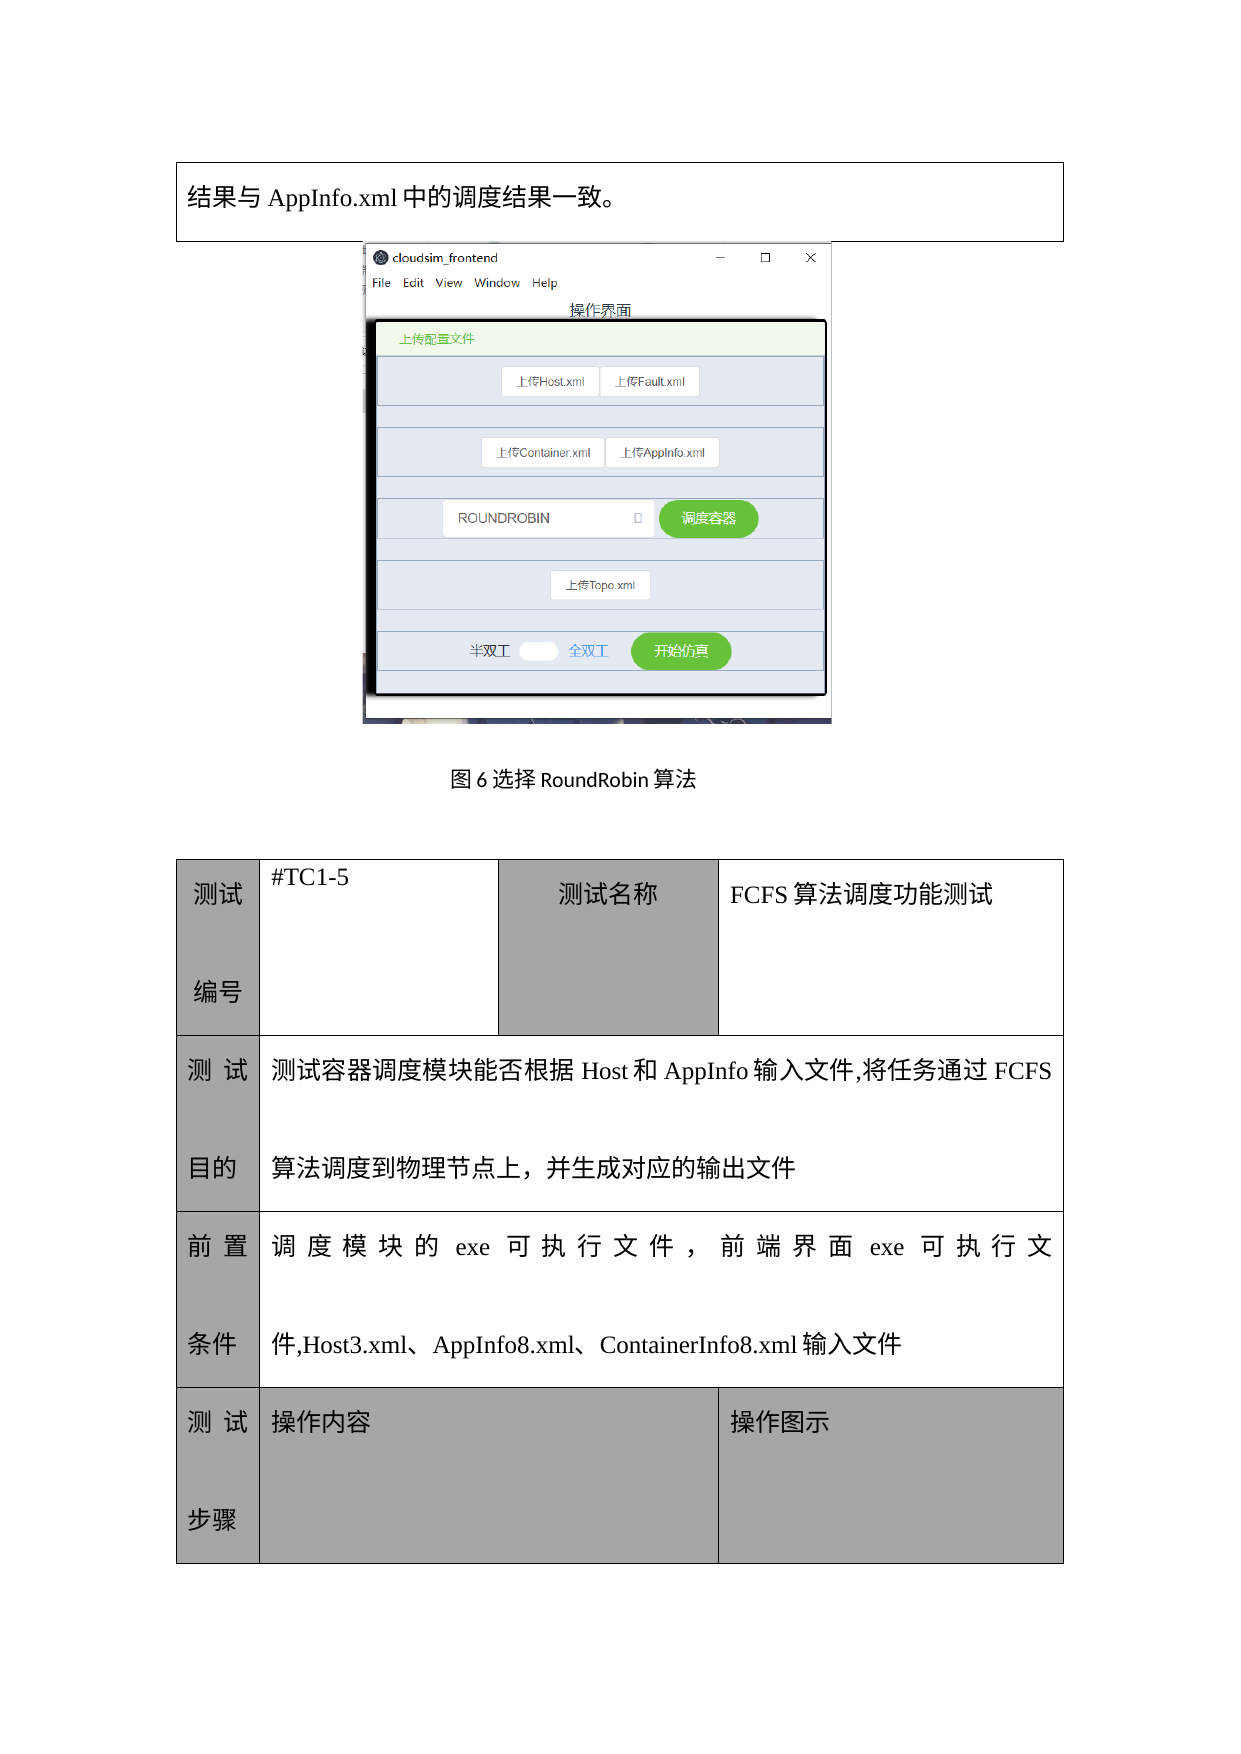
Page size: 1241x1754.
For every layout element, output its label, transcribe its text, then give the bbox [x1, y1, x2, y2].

table_cell 测试容器调度模块能否根据Host和AppInfo输入文件,将任务通过FCFS算法调度到物理节点上，并生成对应的输出文件 [260, 1036, 1063, 1211]
table_header 测试名称 [499, 860, 718, 1035]
table_cell 前置条件 [177, 1212, 259, 1387]
picture [362, 241, 832, 724]
table_header 测试编号 [177, 860, 259, 1035]
text 图6 选择RoundRobin算法 [406, 762, 1053, 794]
table_cell 操作内容 [260, 1388, 718, 1563]
table_header FCFS算法调度功能测试 [719, 860, 1063, 1035]
table_cell 调度模块的exe可执行文件，前端界面exe可执行文件,Host3.xml、AppInfo8.xml、ContainerInfo8.xml输入文件 [260, 1212, 1063, 1387]
table_header #TC1-5 [260, 860, 498, 1035]
table_cell 测试步骤 [177, 1388, 259, 1563]
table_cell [177, 163, 1063, 241]
table_cell 测试目的 [177, 1036, 259, 1211]
table_cell 操作图示 [719, 1388, 1063, 1563]
